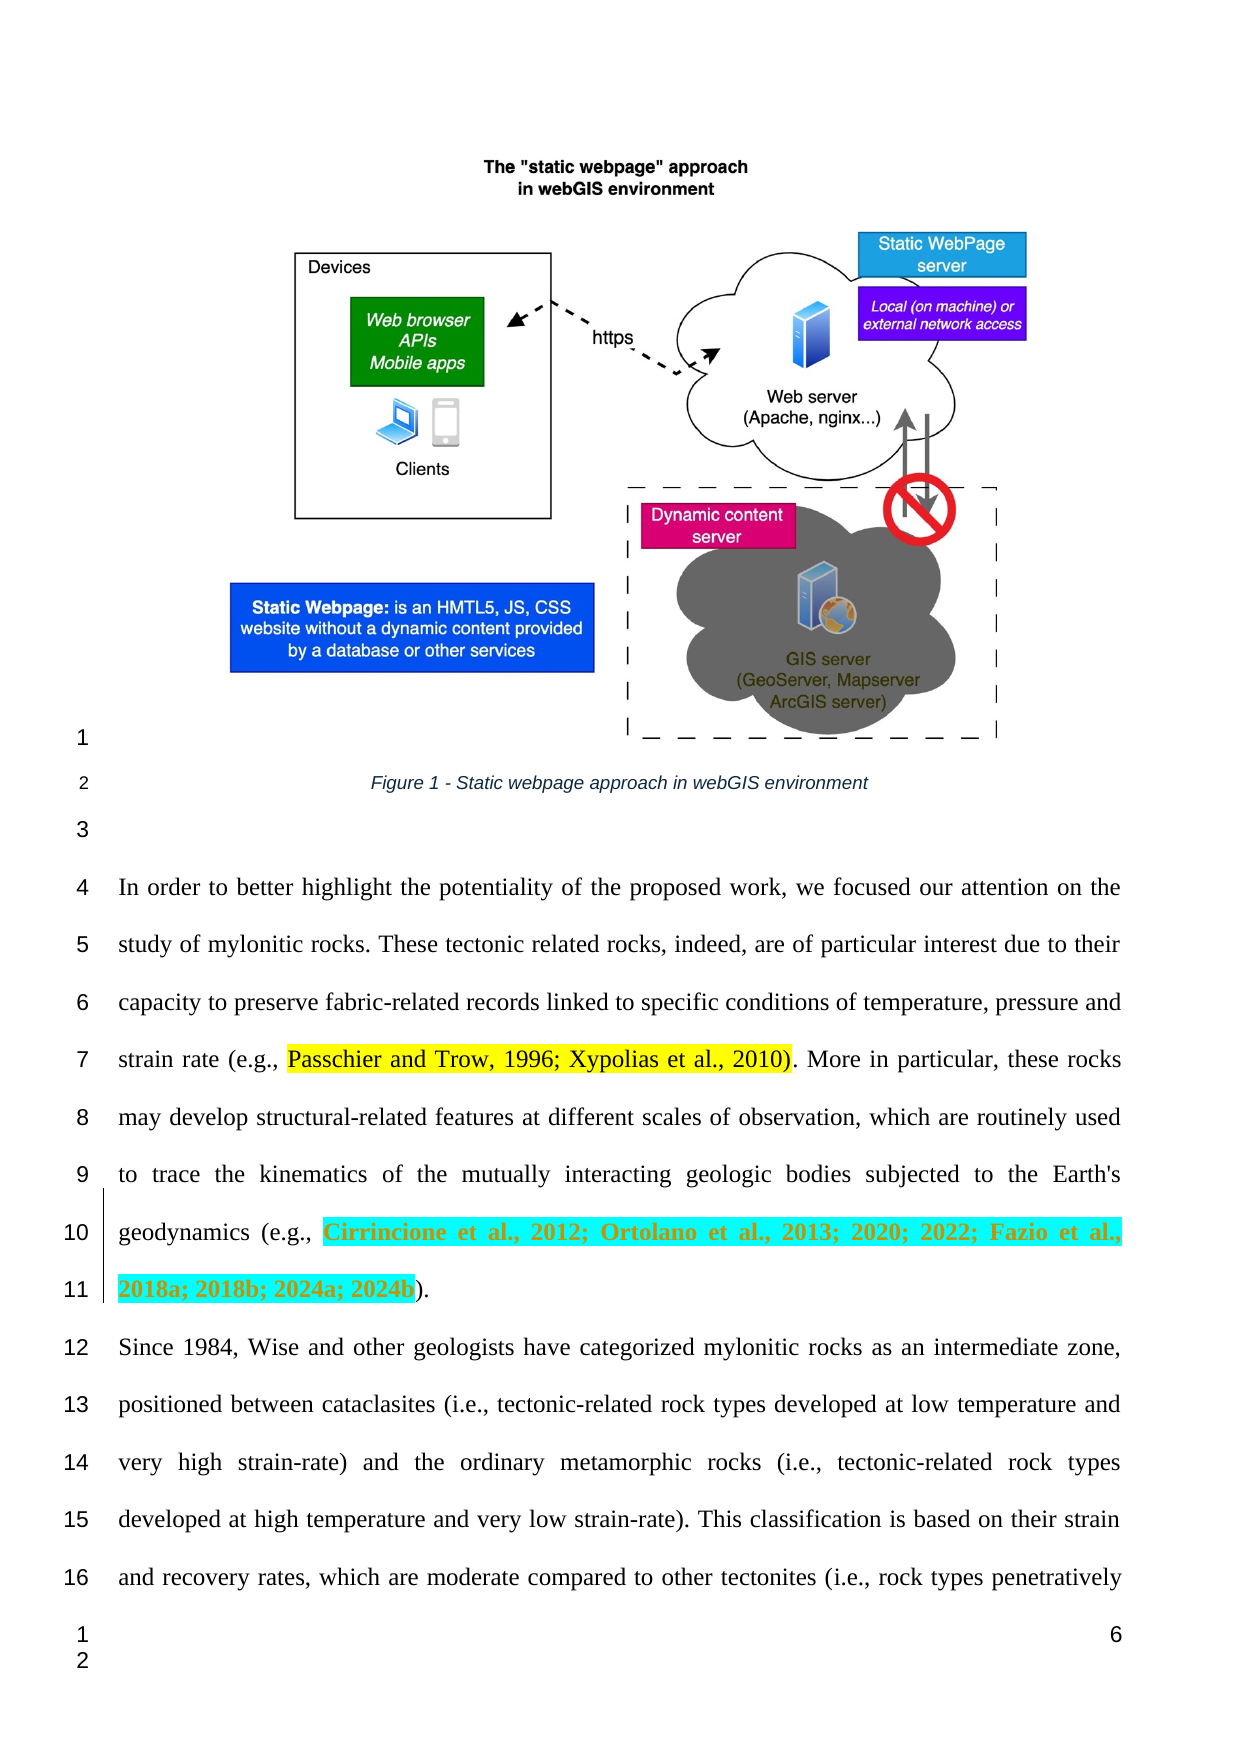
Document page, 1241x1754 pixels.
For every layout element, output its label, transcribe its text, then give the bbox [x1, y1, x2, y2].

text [118, 1332, 1122, 1591]
text In order to better highlight the potentiality of the proposed work, we focused our attention on the study of mylonitic rocks. These tectonic related rocks, indeed, are of particular interest due to their capacity to preserve fabric-related records linked to specific conditions of temperature, pressure and strain rate (e.g., Passchier and Trow, 1996; Xypolias et al., 2010). More in particular, these rocks may develop structural-related features at different scales of observation, which are routinely used to trace the kinematics of the mutually interacting geologic bodies subjected to the Earth's geodynamics (e.g., Cirrincione et al., 2012; Ortolano et al., 2013; 2020; 2022; Fazio et al., 2018a; 2018b; 2024a; 2024b). [118, 872, 1122, 1303]
picture [191, 147, 1050, 746]
